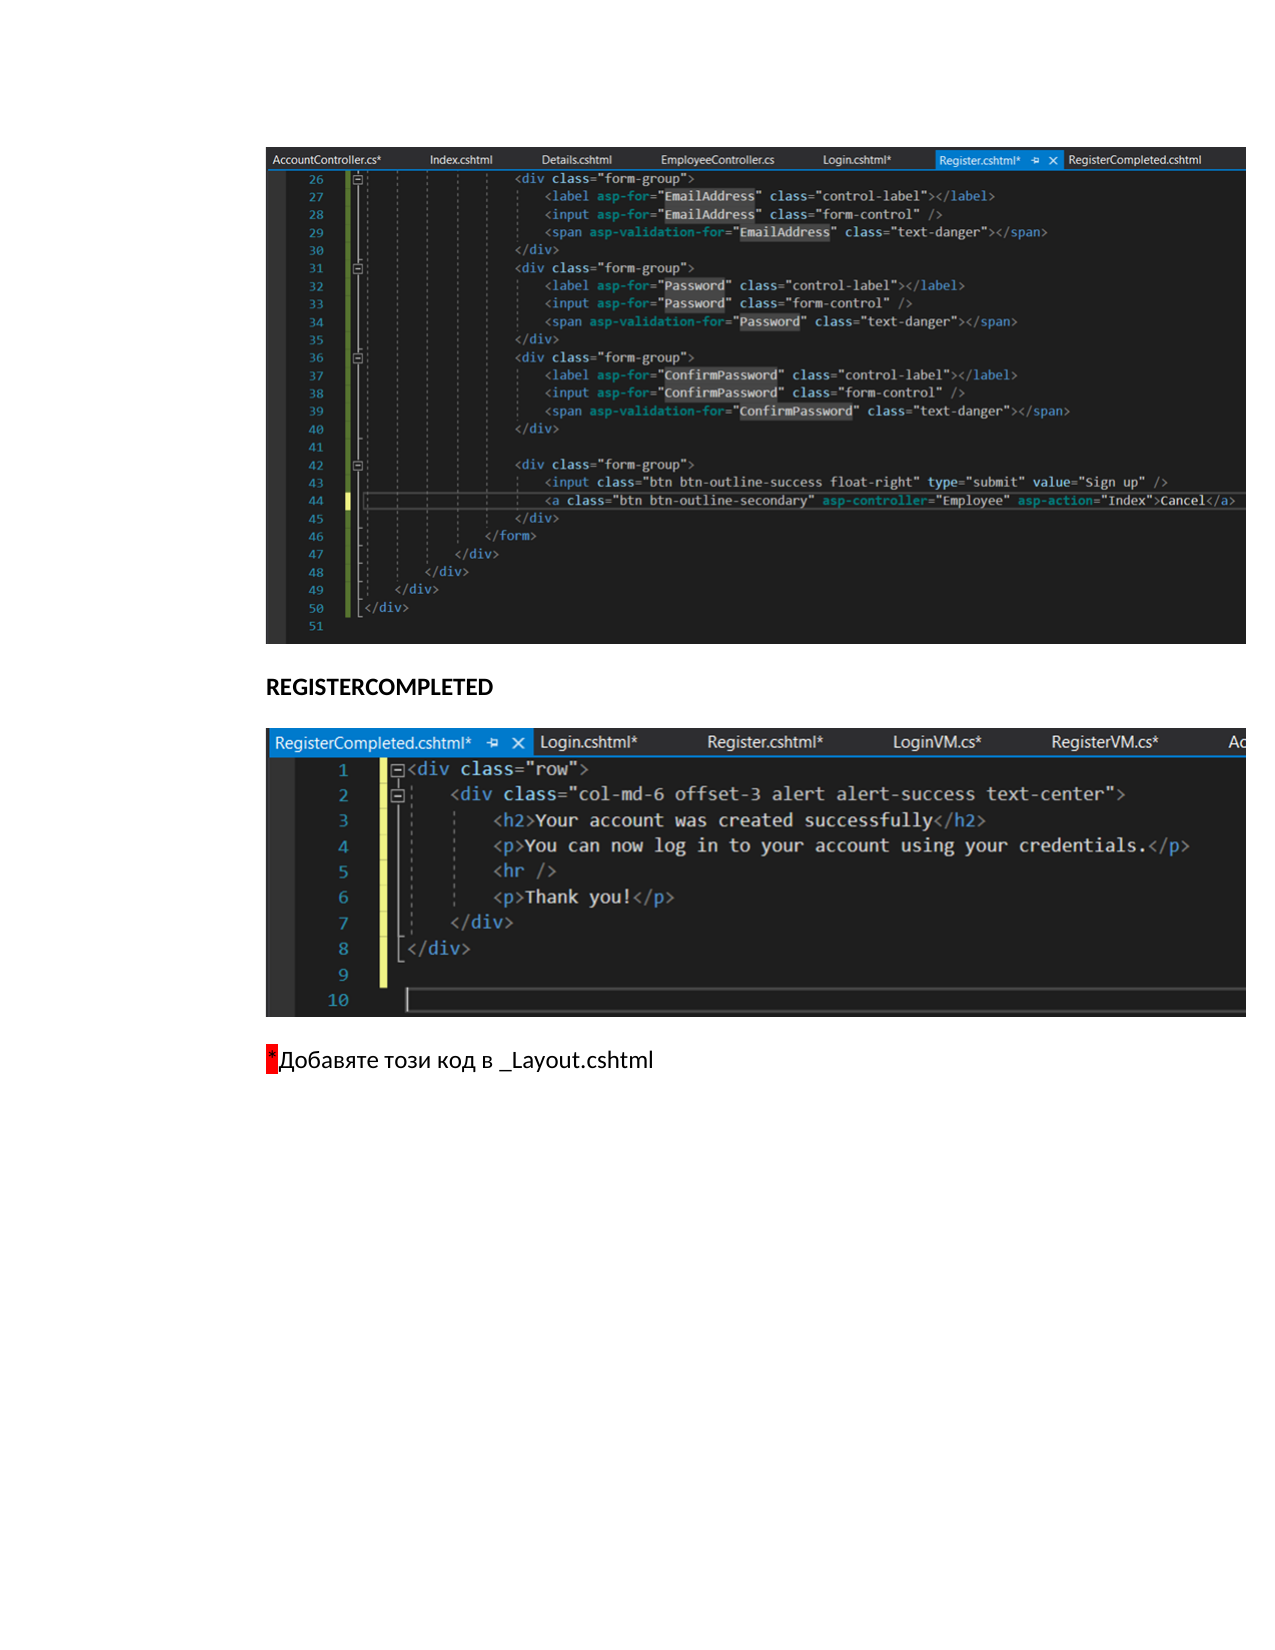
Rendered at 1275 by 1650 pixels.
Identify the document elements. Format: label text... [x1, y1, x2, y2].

picture [265, 147, 1246, 644]
picture [265, 728, 1246, 1017]
list *Добавяте този код в _Layout.cshtml [278, 1044, 1127, 1074]
list REGISTERCOMPLETED [266, 671, 1127, 701]
